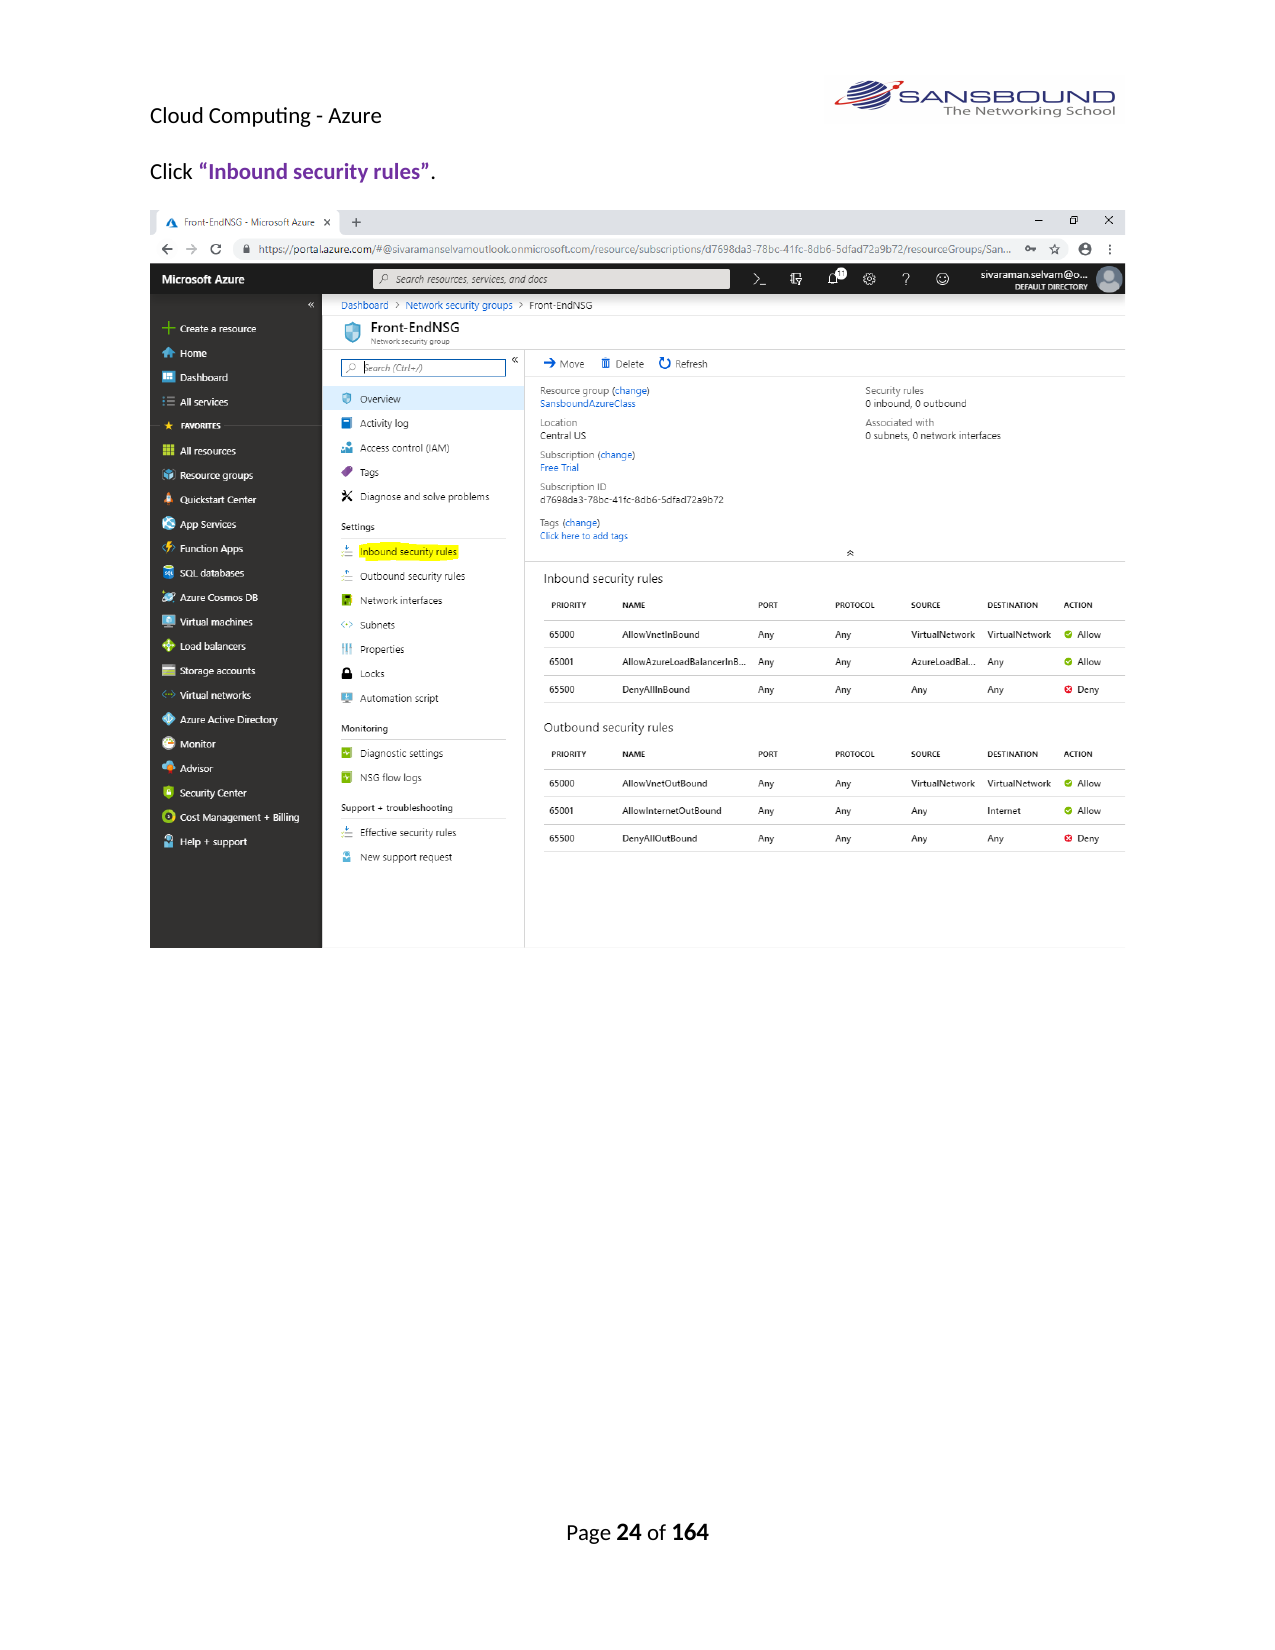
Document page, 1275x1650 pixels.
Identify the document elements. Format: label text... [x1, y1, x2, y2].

picture [150, 210, 1125, 948]
picture [823, 75, 1125, 124]
text Click “Inbound security rules”. [150, 157, 1125, 185]
